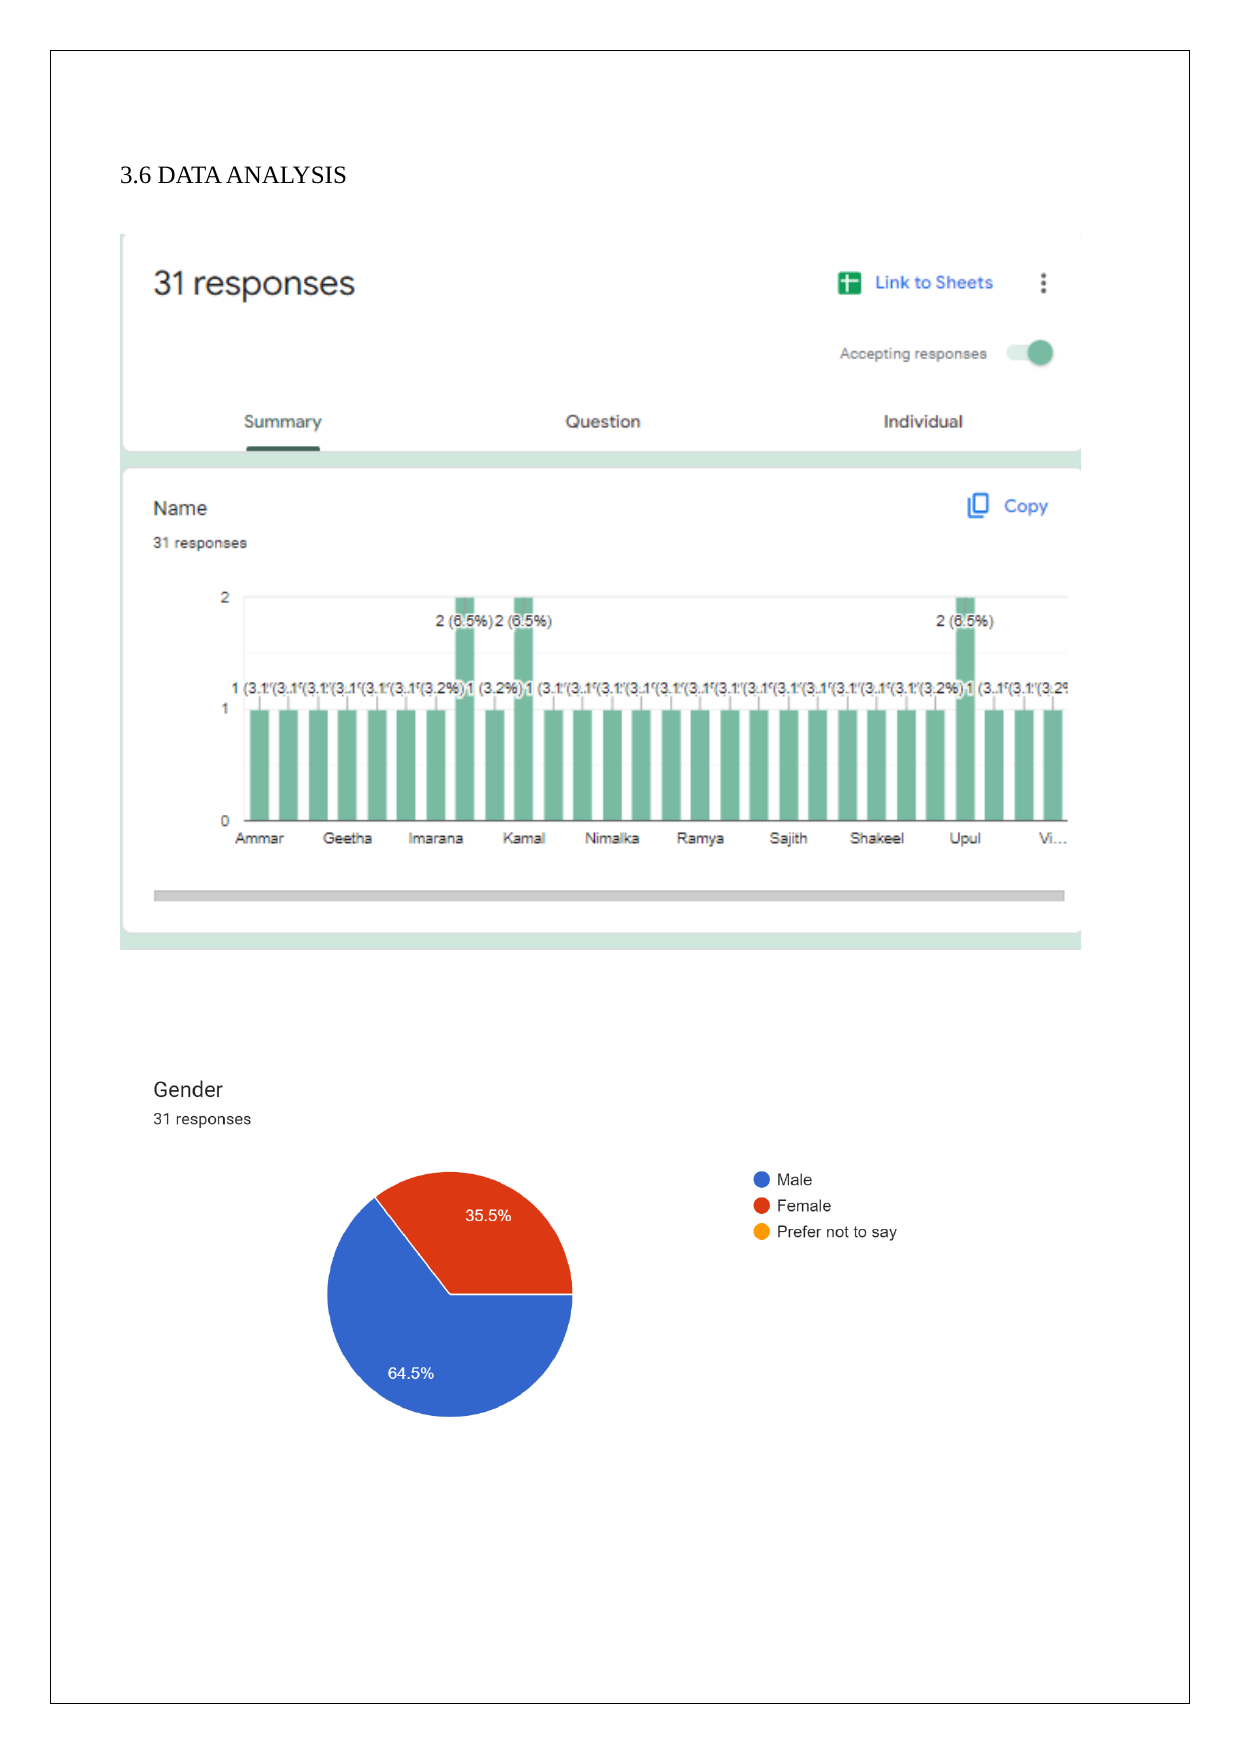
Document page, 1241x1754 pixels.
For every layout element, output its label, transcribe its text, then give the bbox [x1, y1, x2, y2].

picture [120, 1042, 1121, 1464]
list DATA ANALYSIS [120, 160, 1120, 189]
picture [120, 234, 1082, 950]
